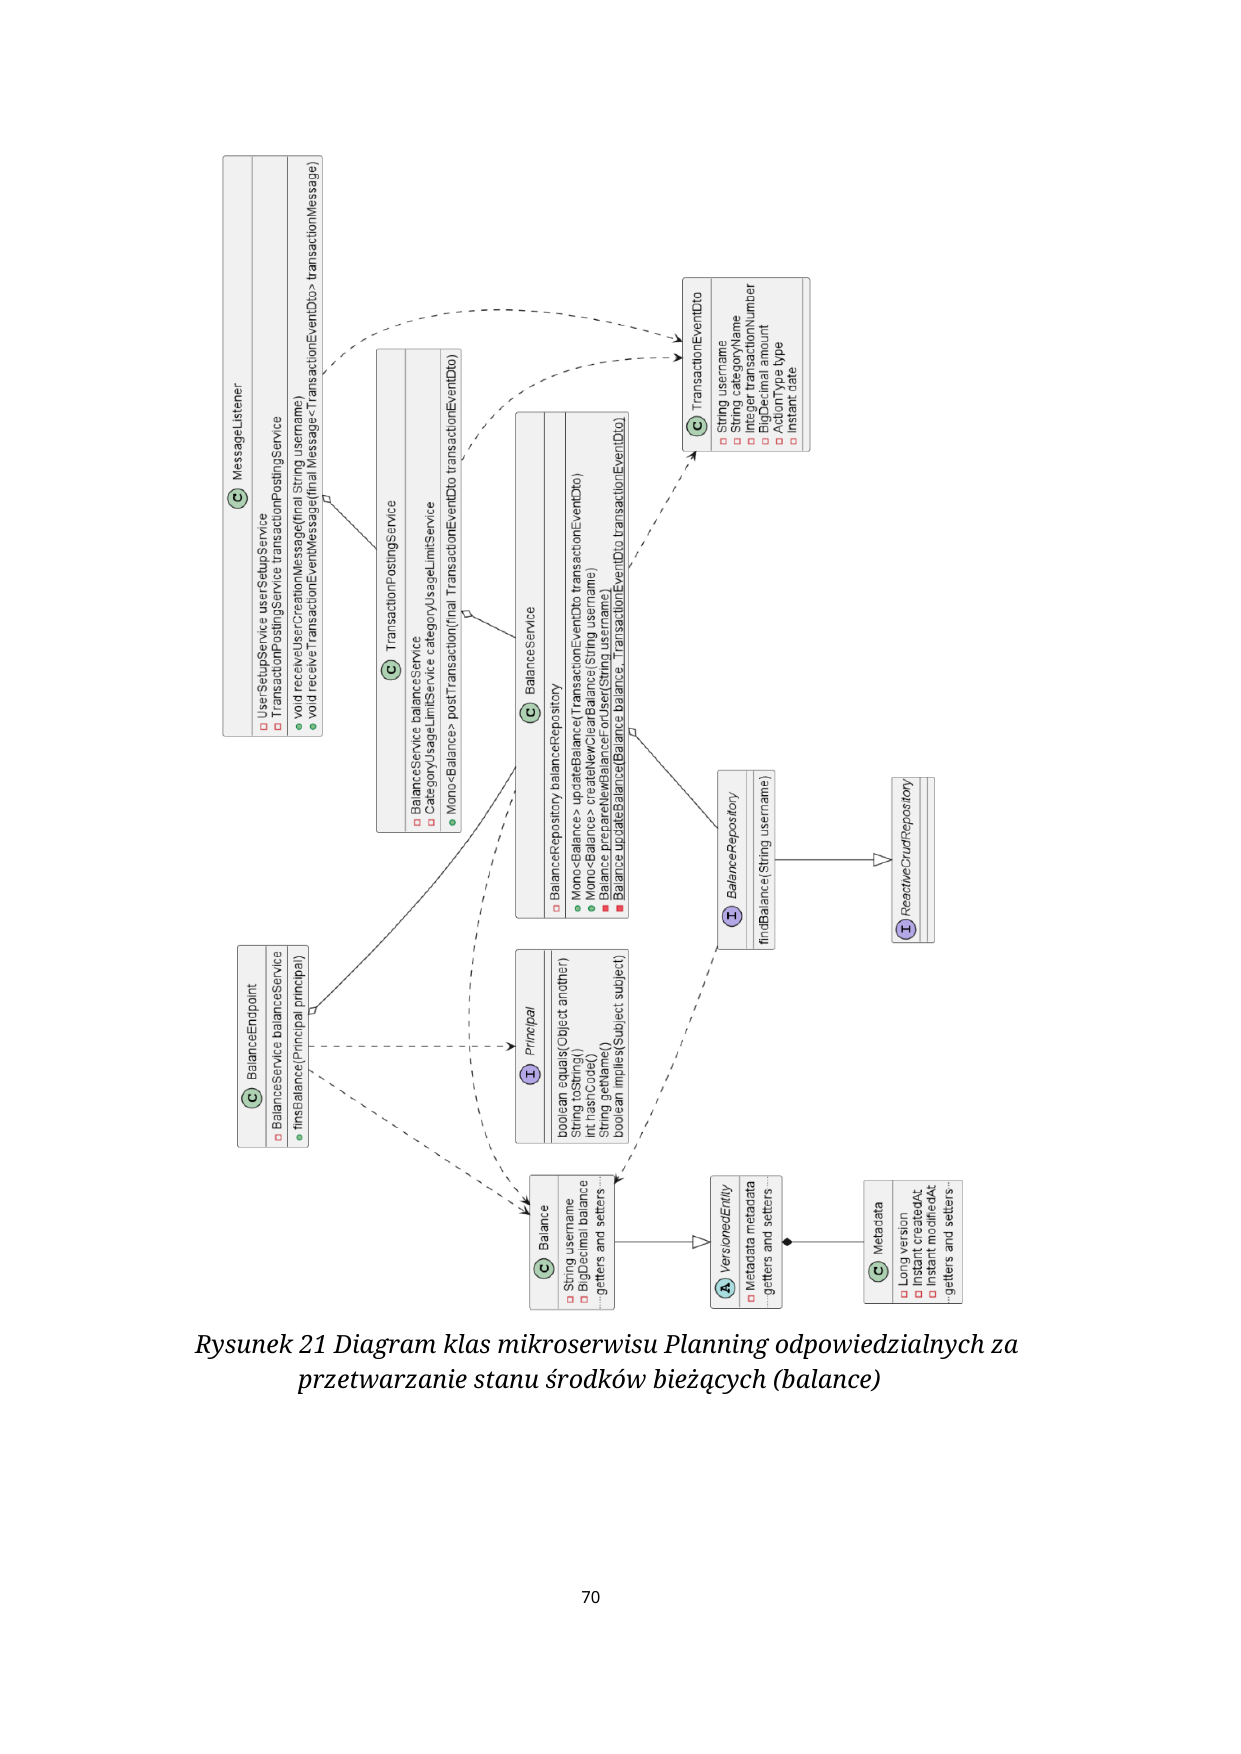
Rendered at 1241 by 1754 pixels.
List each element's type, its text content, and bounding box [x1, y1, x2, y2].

picture [217, 152, 967, 1314]
